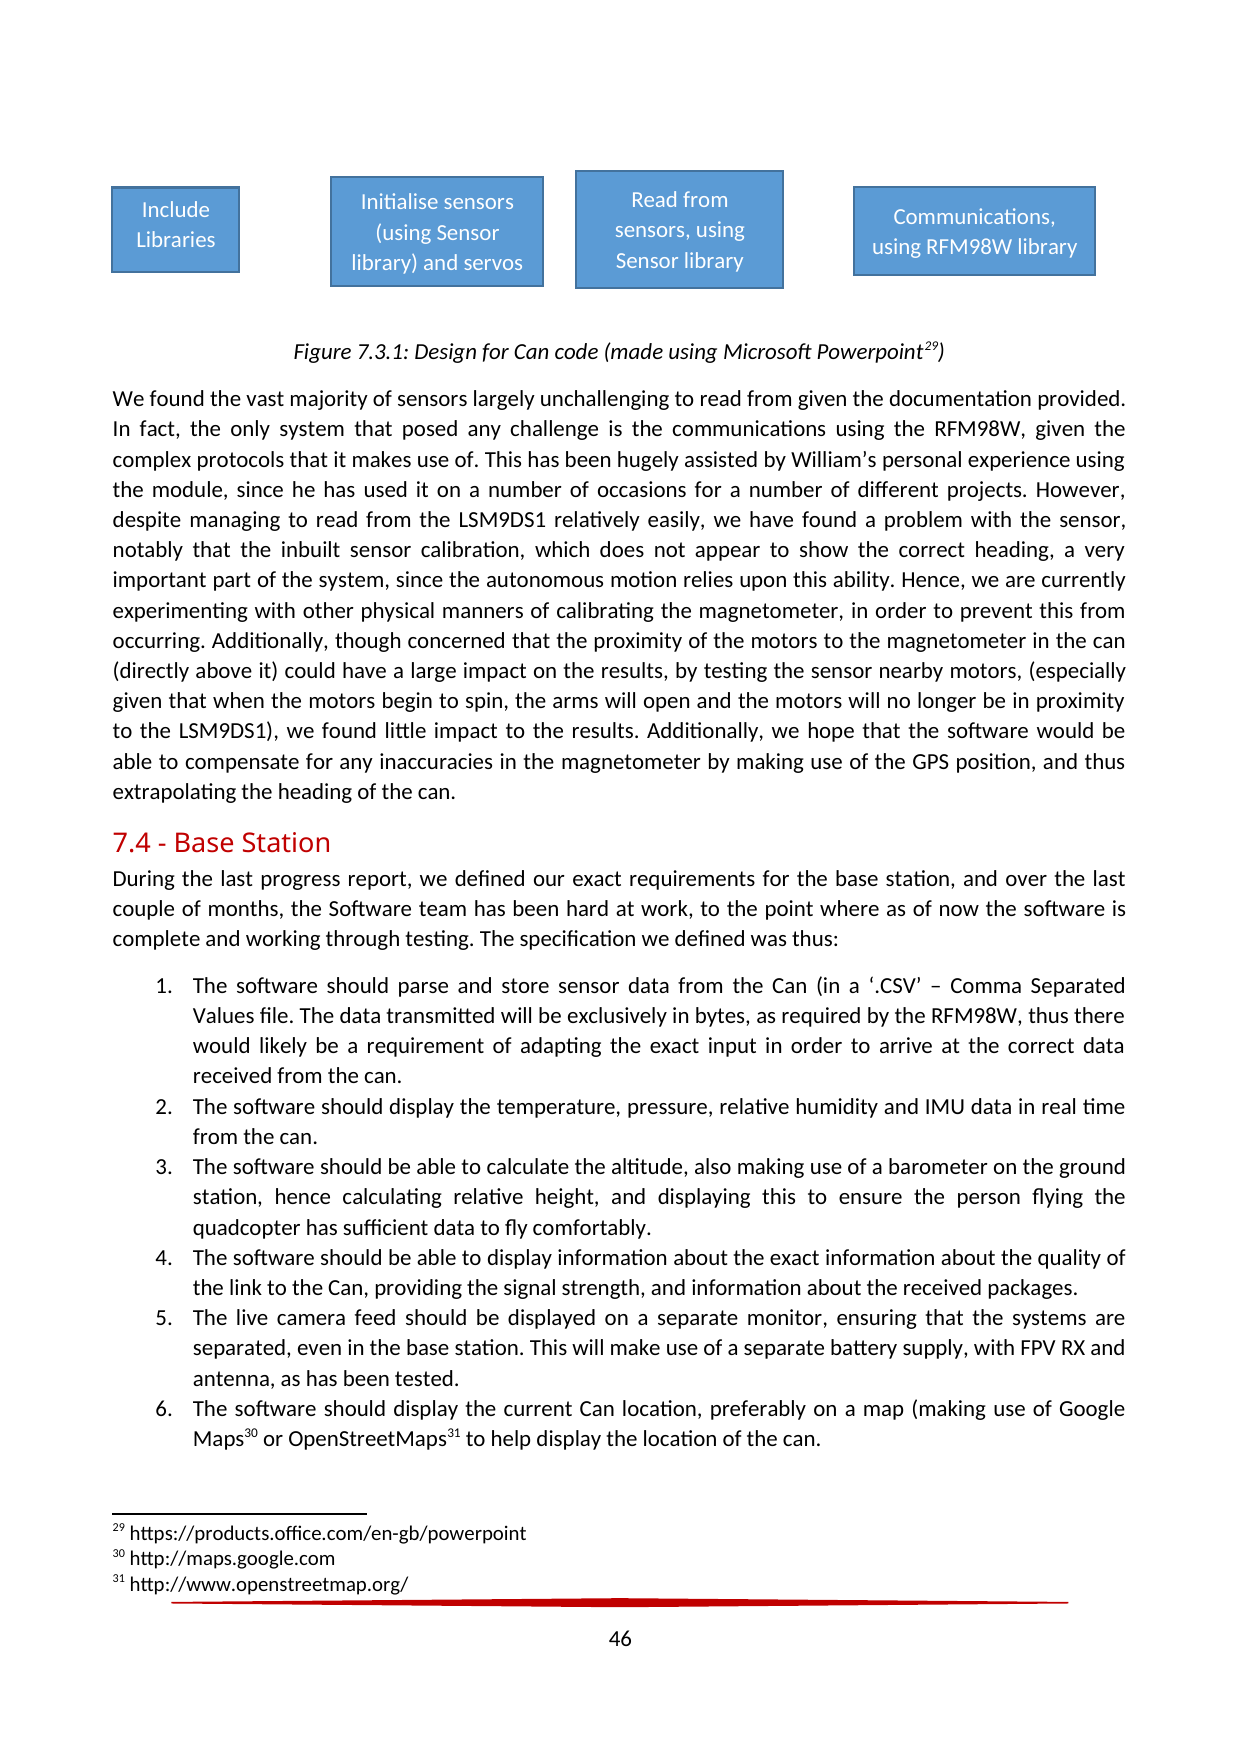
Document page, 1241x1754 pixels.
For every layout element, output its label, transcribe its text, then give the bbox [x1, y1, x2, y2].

list The software should parse and store sensor data from the Can (in a ‘.CSV’ – Comma Separated Values file. The data transmitted will be exclusively in bytes, as required by the RFM98W, thus there would likely be a requirement of adapting the exact input in order to arrive at the correct data received from the can. [155, 971, 1128, 1090]
list The software should display the temperature, pressure, relative humidity and IMU data in real time from the can. [155, 1092, 1128, 1150]
list The software should be able to calculate the altitude, also making use of a barometer on the ground station, hence calculating relative height, and displaying this to ensure the person flying the quadcopter has sufficient data to fly comfortably. [155, 1152, 1128, 1241]
text We found the vast majority of sensors largely unchallenging to read from given the documentation provided. In fact, the only system that posed any challenge is the communications using the RFM98W, given the complex protocols that it makes use of. This has been hugely assisted by William’s personal experience using the module, since he has used it on a number of occasions for a number of different projects. However, despite managing to read from the LSM9DS1 relatively easily, we have found a problem with the sensor, notably that the inbuilt sensor calibration, which does not appear to show the correct heading, a very important part of the system, since the autonomous motion relies upon this ability. Hence, we are currently experimenting with other physical manners of calibrating the magnetometer, in order to prevent this from occurring. Additionally, though concerned that the proximity of the motors to the magnetometer in the can (directly above it) could have a large impact on the results, by testing the sensor nearby motors, (especially given that when the motors begin to spin, the arms will open and the motors will no longer be in proximity to the LSM9DS1), we found little impact to the results. Additionally, we hope that the software would be able to compensate for any inaccuracies in the magnetometer by making use of the GPS position, and thus extrapolating the heading of the can. [112, 384, 1128, 805]
text During the last progress report, we defined our exact requirements for the base station, and over the last couple of months, the Software team has been hard at work, to the point where as of now the software is complete and working through testing. The specification we defined was thus: [112, 864, 1128, 952]
text Figure 7.3.1: Design for Can code (made using Microsoft Powerpoint) [112, 337, 1128, 366]
list The software should be able to display information about the exact information about the quality of the link to the Can, providing the signal strength, and information about the received packages. [155, 1243, 1128, 1301]
list The live camera feed should be displayed on a separate monitor, ensuring that the systems are separated, even in the base station. This will make use of a separate battery supply, with FPV RX and antenna, as has been tested. [155, 1303, 1128, 1392]
list The software should display the current Can location, preferably on a map (making use of Google Maps or OpenStreetMaps to help display the location of the can. [155, 1394, 1128, 1452]
subtitle 7.4 - Base Station [112, 824, 1128, 861]
